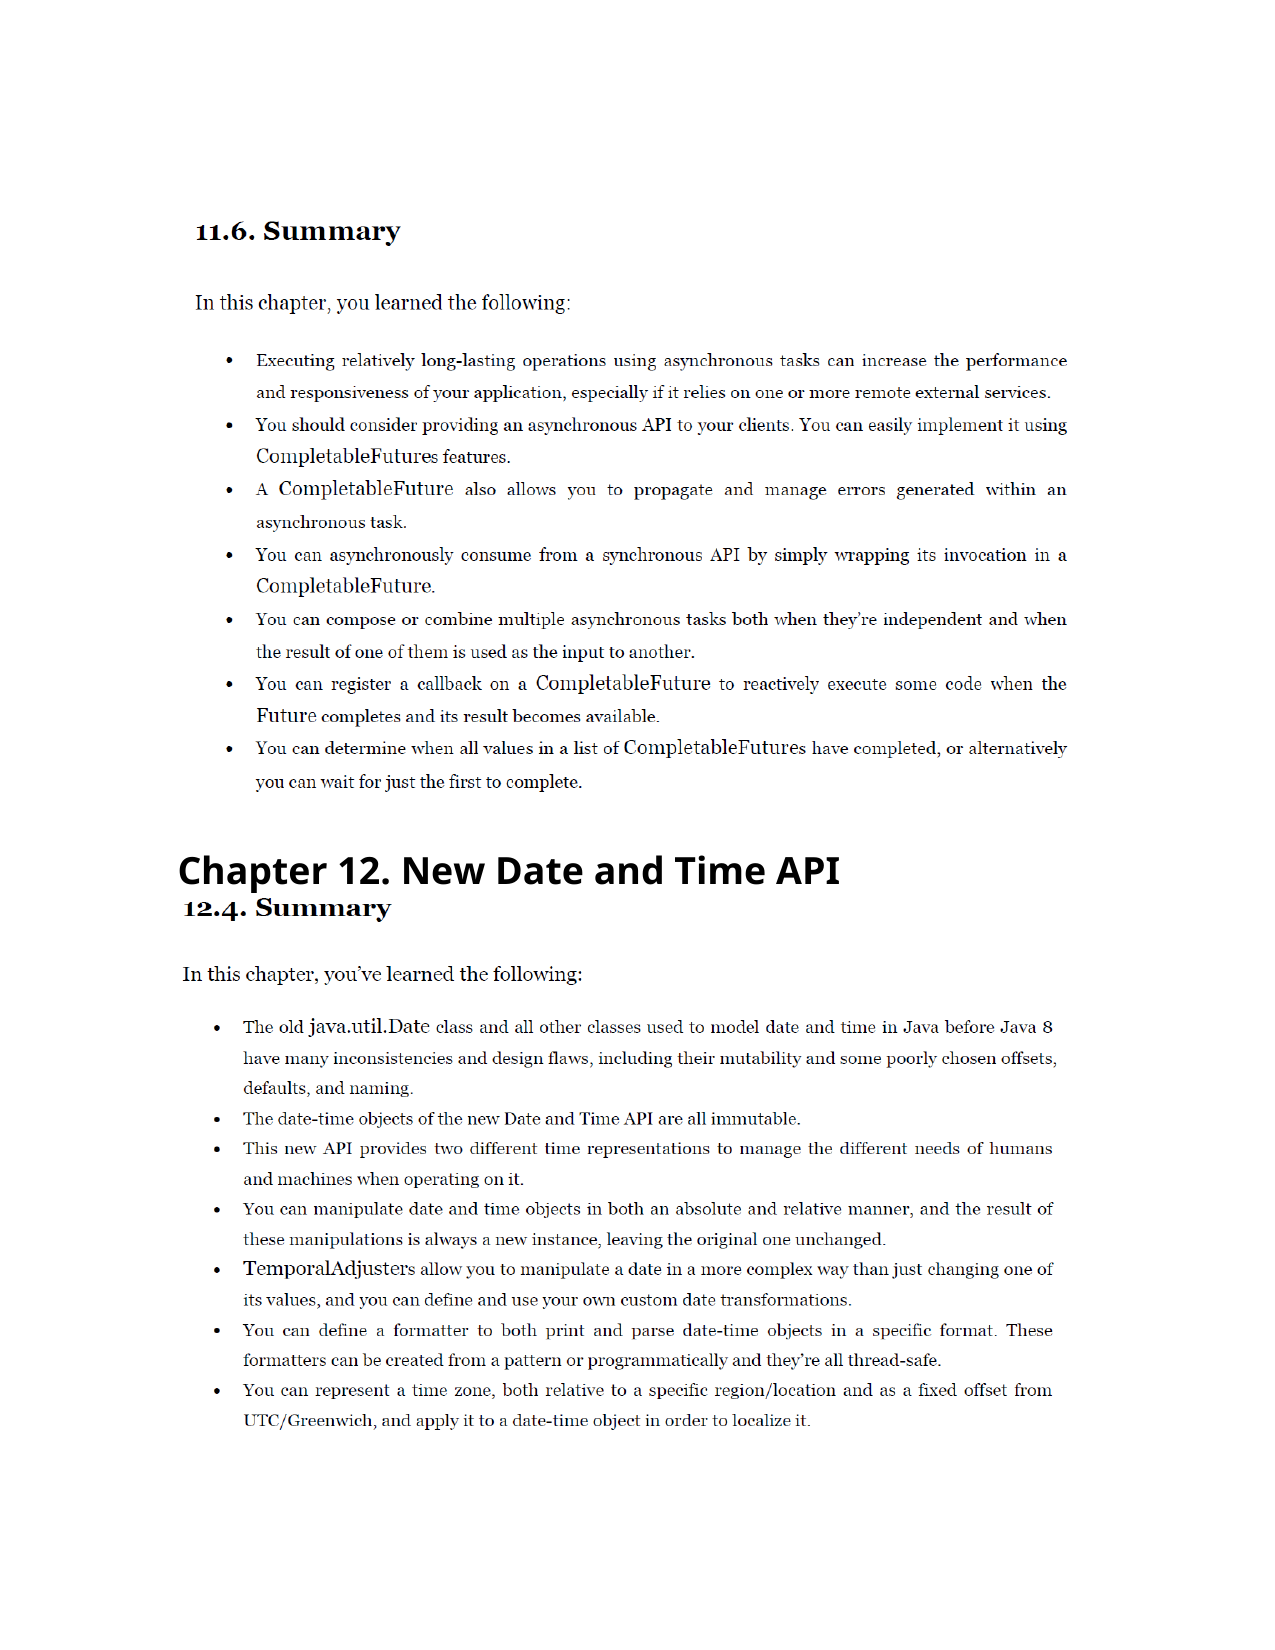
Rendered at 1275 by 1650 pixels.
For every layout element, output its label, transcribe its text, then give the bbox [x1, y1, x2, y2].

picture [177, 895, 1098, 1453]
text Chapter 12. New Date and Time API [177, 845, 1098, 895]
picture [177, 206, 1098, 845]
